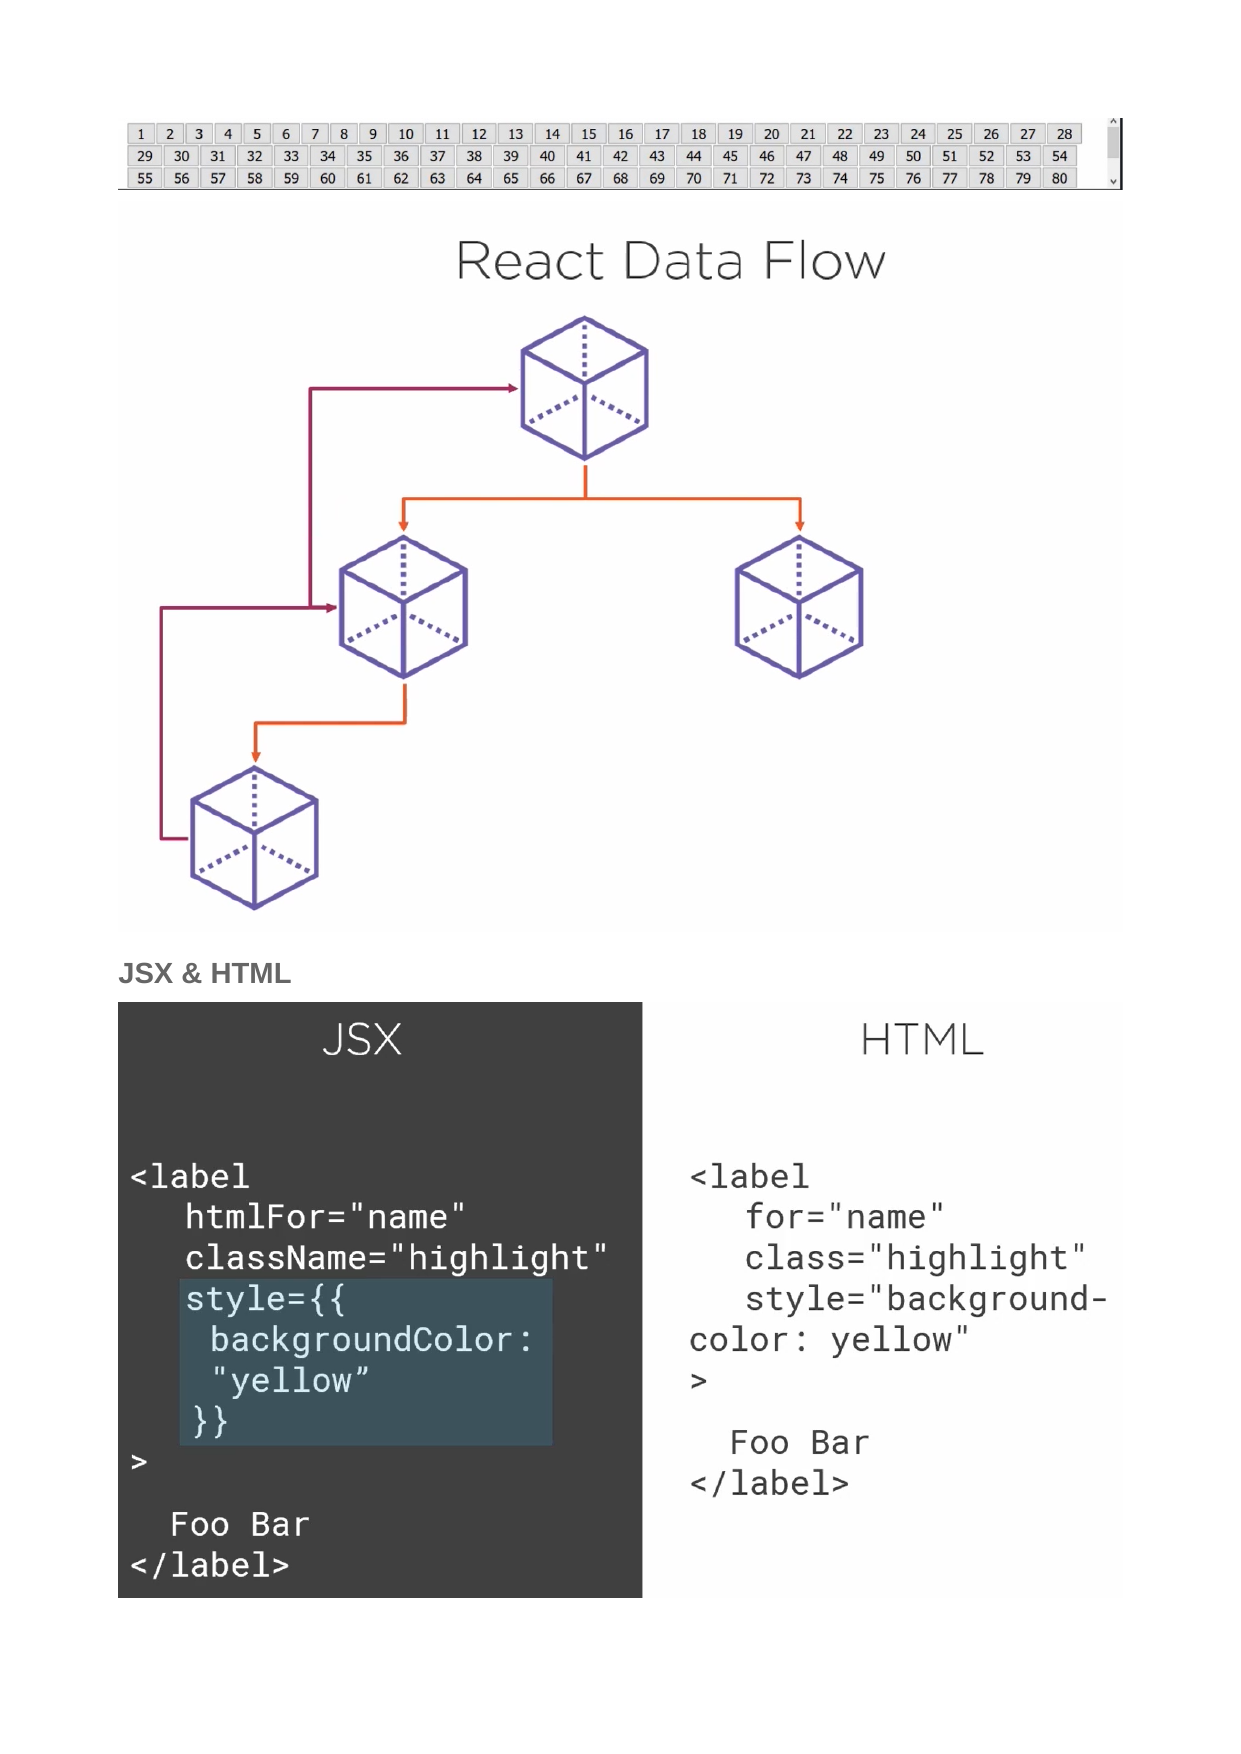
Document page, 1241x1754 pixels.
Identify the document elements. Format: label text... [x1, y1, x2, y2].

picture [118, 201, 1123, 932]
picture [118, 118, 1123, 190]
subtitle JSX & HTML [118, 956, 1123, 990]
picture [118, 1002, 1123, 1598]
